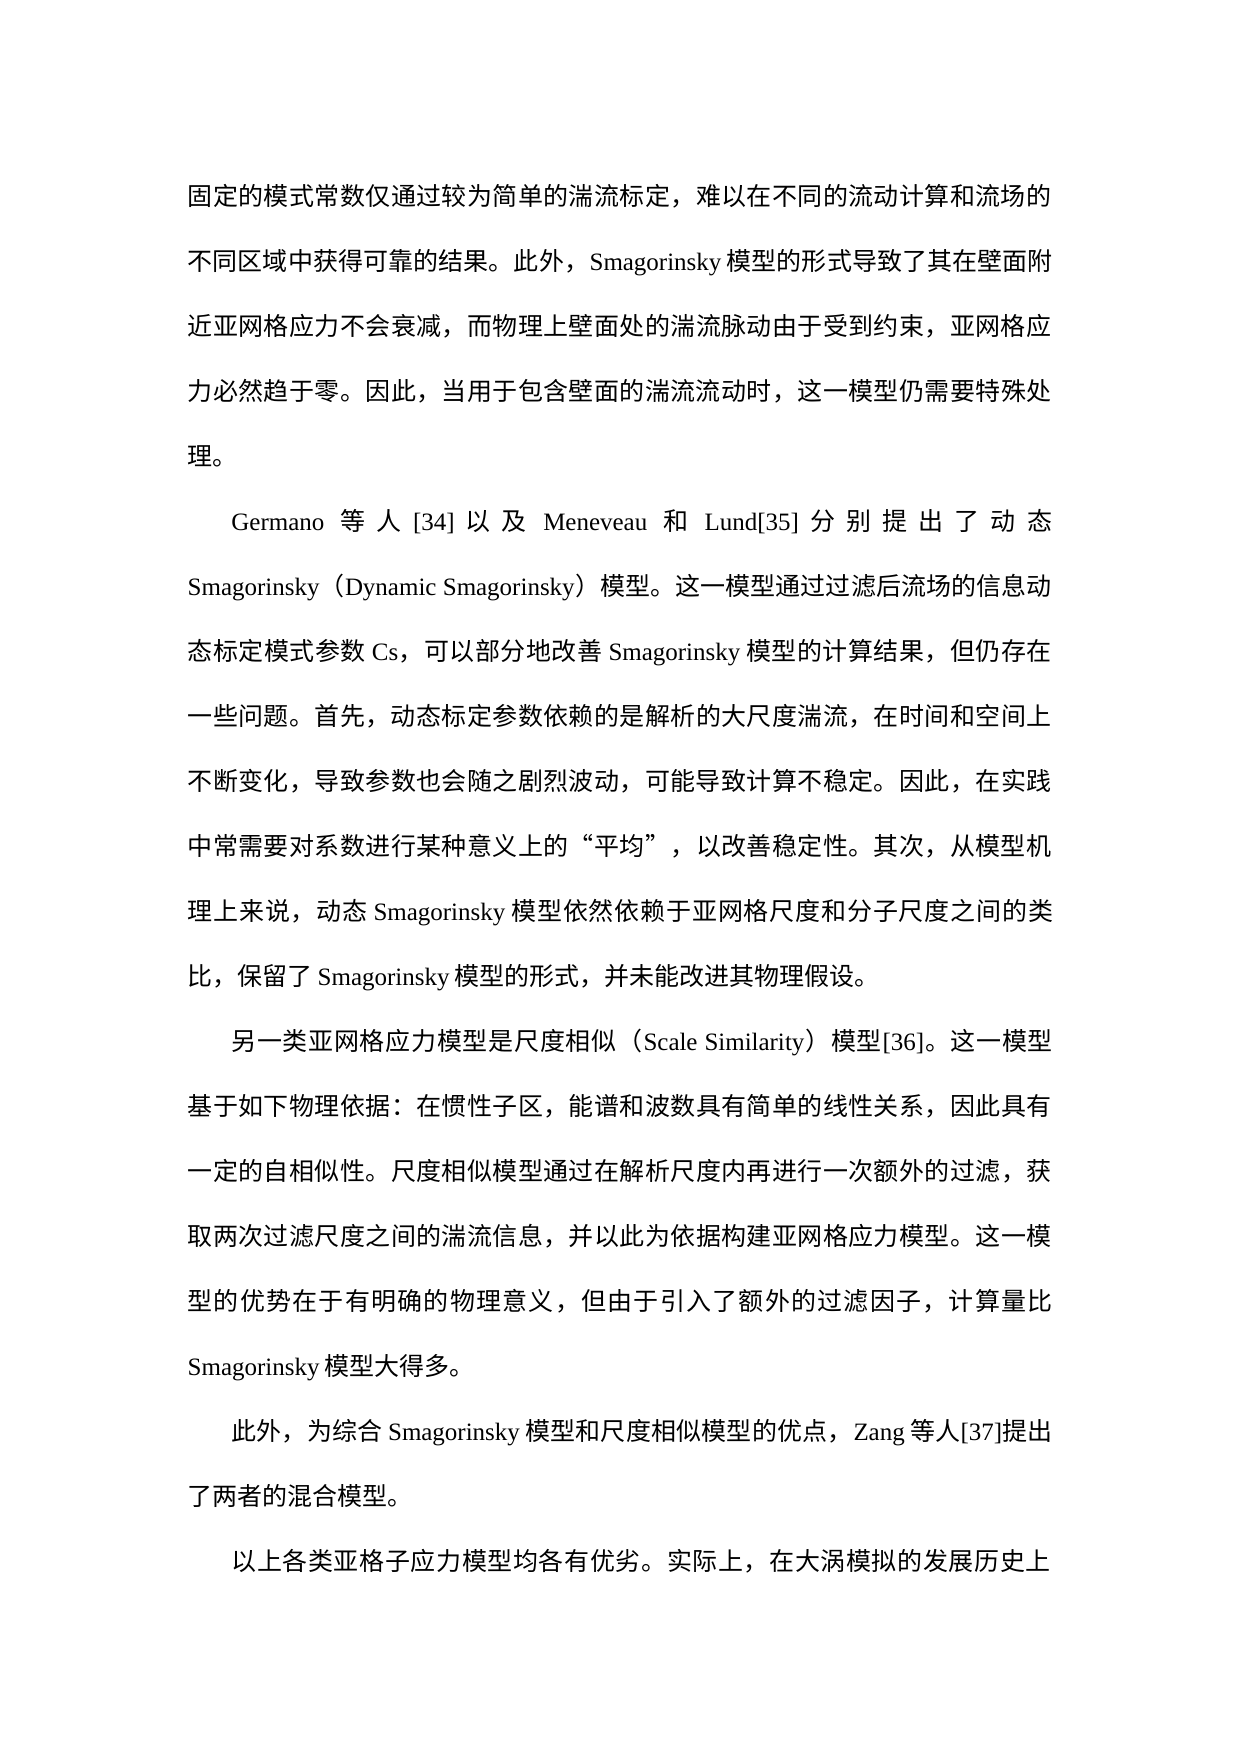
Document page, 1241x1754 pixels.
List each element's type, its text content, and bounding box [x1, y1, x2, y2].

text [187, 1527, 1053, 1592]
text 此外，为综合Smagorinsky模型和尺度相似模型的优点，Zang等人[37]提出了两者的混合模型。 [187, 1397, 1053, 1527]
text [187, 162, 1053, 487]
text 另一类亚网格应力模型是尺度相似（Scale Similarity）模型[36]。这一模型基于如下物理依据：在惯性子区，能谱和波数具有简单的线性关系，因此具有一定的自相似性。尺度相似模型通过在解析尺度内再进行一次额外的过滤，获取两次过滤尺度之间的湍流信息，并以此为依据构建亚网格应力模型。这一模型的优势在于有明确的物理意义，但由于引入了额外的过滤因子，计算量比Smagorinsky模型大得多。 [187, 1007, 1053, 1397]
text Germano等人[34]以及Meneveau和Lund[35]分别提出了动态Smagorinsky（Dynamic Smagorinsky）模型。这一模型通过过滤后流场的信息动态标定模式参数Cs，可以部分地改善Smagorinsky模型的计算结果，但仍存在一些问题。首先，动态标定参数依赖的是解析的大尺度湍流，在时间和空间上不断变化，导致参数也会随之剧烈波动，可能导致计算不稳定。因此，在实践中常需要对系数进行某种意义上的“平均”，以改善稳定性。其次，从模型机理上来说，动态Smagorinsky模型依然依赖于亚网格尺度和分子尺度之间的类比，保留了Smagorinsky模型的形式，并未能改进其物理假设。 [187, 487, 1053, 1007]
